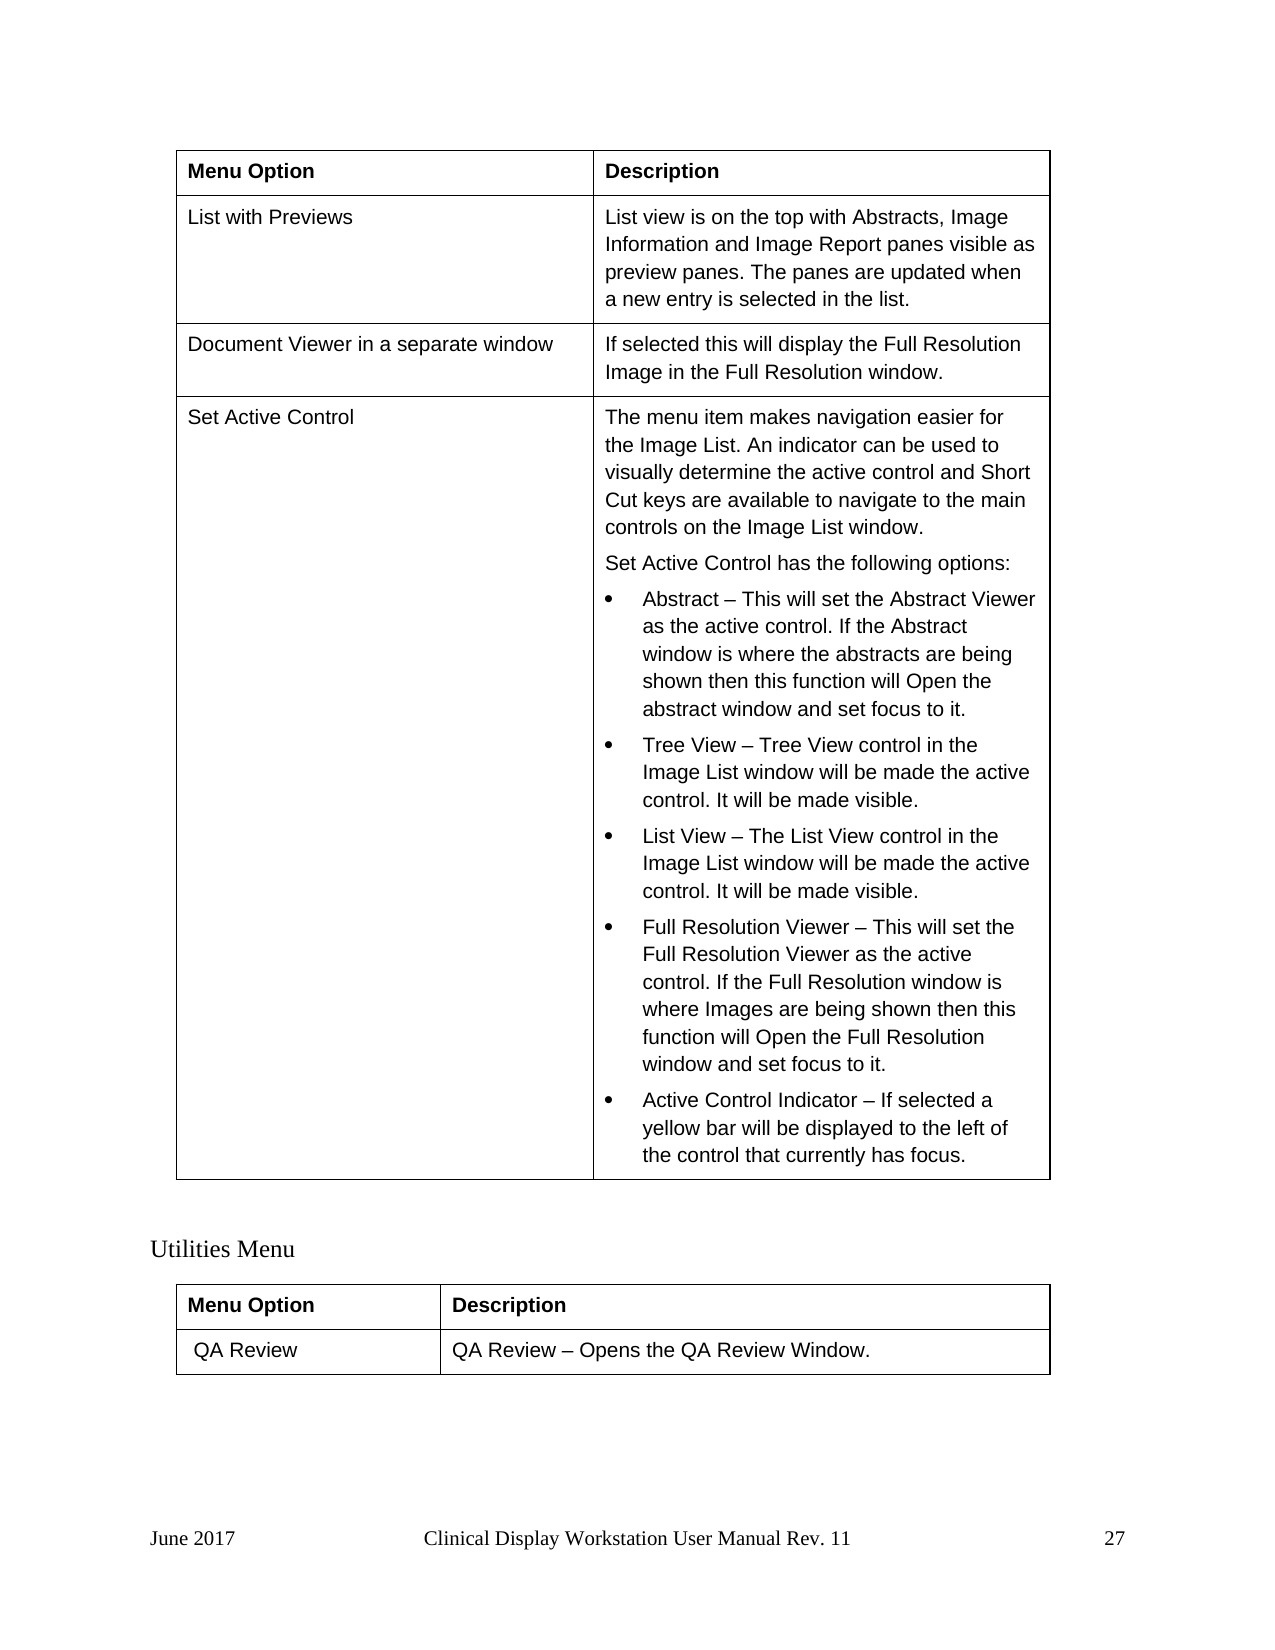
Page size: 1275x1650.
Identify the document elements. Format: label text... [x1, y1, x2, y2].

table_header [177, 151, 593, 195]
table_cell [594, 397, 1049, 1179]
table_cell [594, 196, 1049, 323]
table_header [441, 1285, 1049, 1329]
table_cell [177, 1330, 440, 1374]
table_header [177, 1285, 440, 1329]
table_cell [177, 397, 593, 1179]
text Utilities Menu [150, 1234, 1125, 1262]
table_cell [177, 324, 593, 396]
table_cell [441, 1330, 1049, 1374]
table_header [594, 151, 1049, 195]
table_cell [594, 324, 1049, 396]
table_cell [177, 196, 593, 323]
